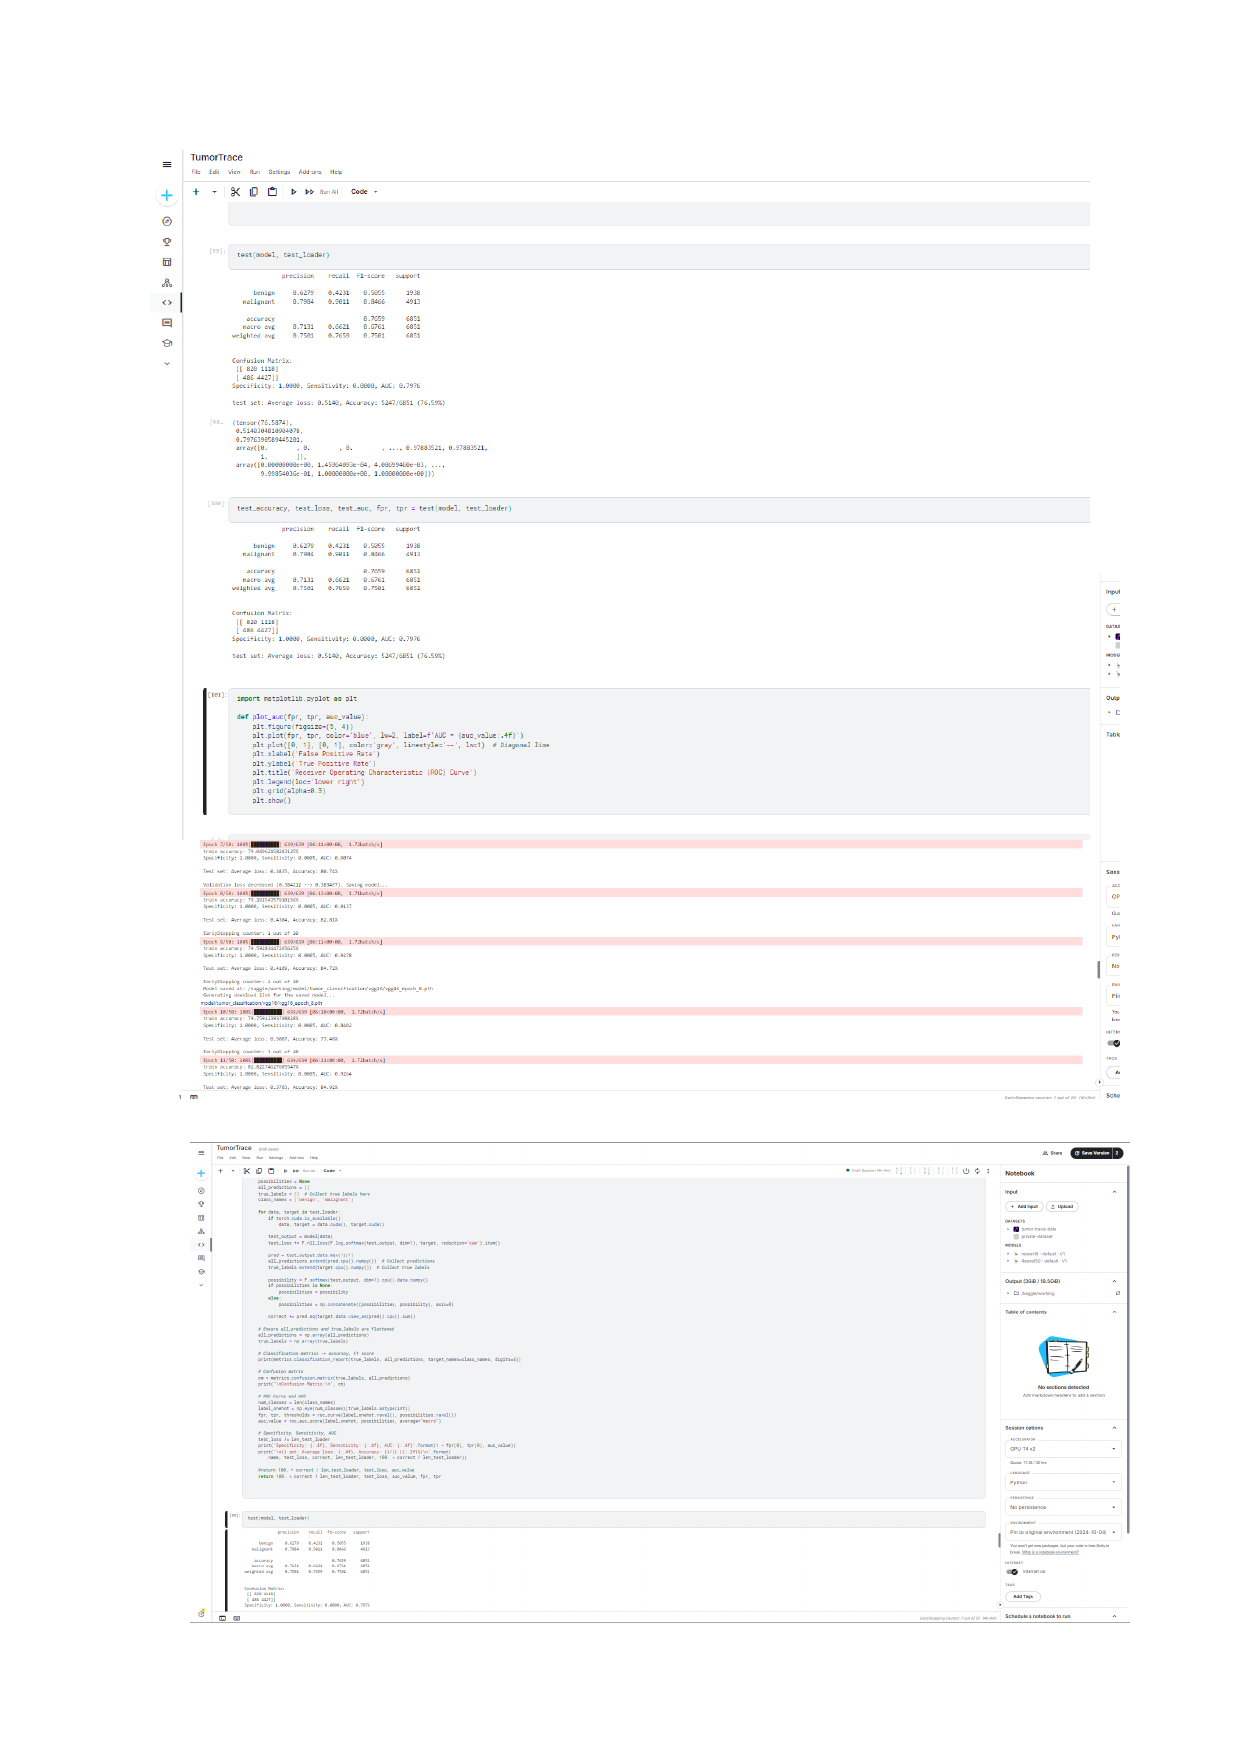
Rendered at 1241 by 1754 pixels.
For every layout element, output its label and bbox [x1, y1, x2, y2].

picture [150, 150, 1120, 1099]
picture [190, 1142, 1131, 1623]
